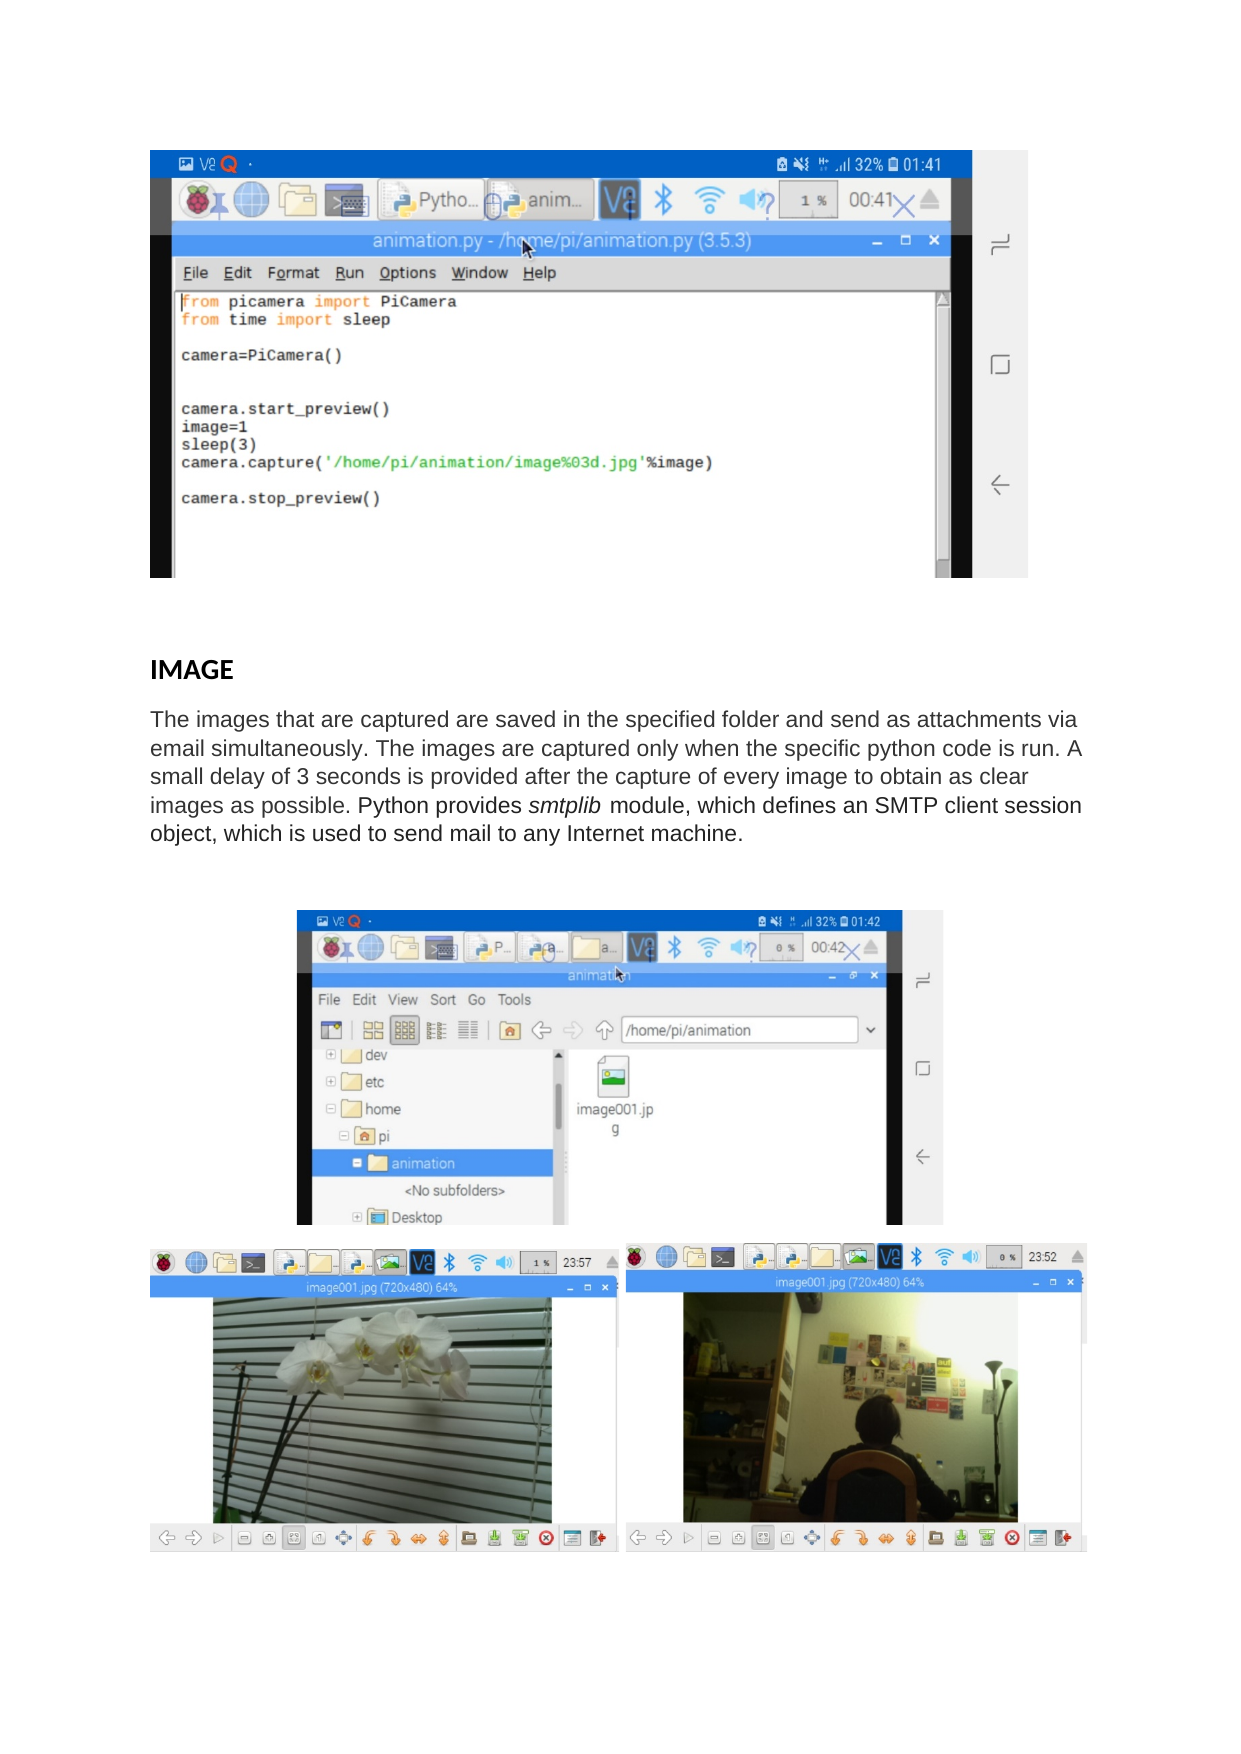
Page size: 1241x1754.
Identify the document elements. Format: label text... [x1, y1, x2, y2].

picture [625, 1243, 1088, 1552]
text IMAGE [150, 651, 1090, 687]
picture [296, 910, 944, 1225]
picture [150, 1249, 620, 1552]
text The images that are captured are saved in the specified folder and send as attachments via email simultaneously. The images are captured only when the specific python code is run. A small delay of 3 seconds is provided after the capture of every image to obtain as clear images as possible. Python provides smtplib module, which defines an SMTP client session object, which is used to send mail to any Internet machine. [150, 706, 1090, 846]
picture [150, 150, 1029, 578]
